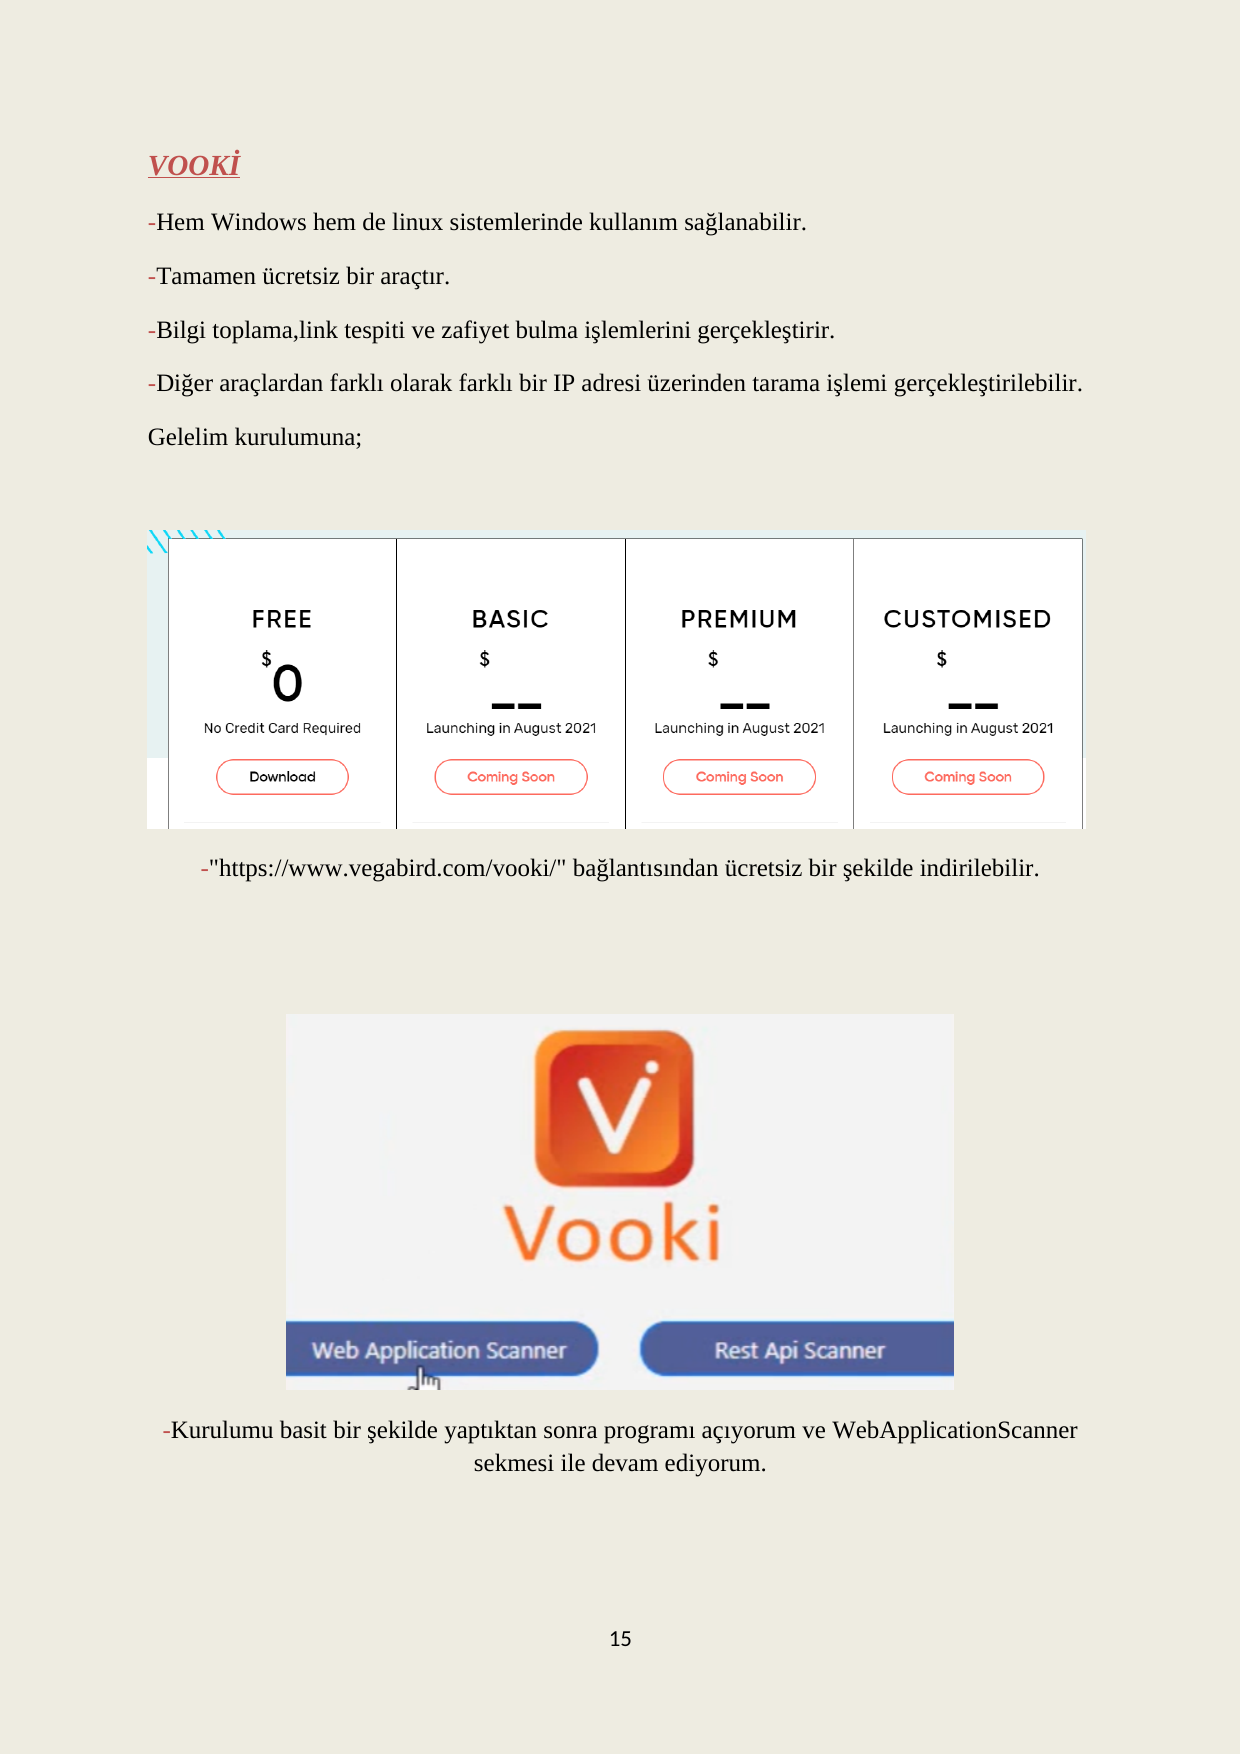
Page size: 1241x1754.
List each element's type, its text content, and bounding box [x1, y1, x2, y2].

text Gelelim kurulumuna; [148, 422, 1093, 451]
text -Tamamen ücretsiz bir araçtır. [148, 261, 1093, 289]
text -Diğer araçlardan farklı olarak farklı bir IP adresi üzerinden tarama işlemi gerçekleştirilebilir. [148, 368, 1093, 397]
text -"https://www.vegabird.com/vooki/" bağlantısından ücretsiz bir şekilde indirilebilir. [148, 853, 1093, 882]
text -Hem Windows hem de linux sistemlerinde kullanım sağlanabilir. [148, 207, 1093, 236]
picture [286, 1014, 954, 1390]
picture [147, 530, 1086, 829]
text -Kurulumu basit bir şekilde yaptıktan sonra programı açıyorum ve WebApplicationScanner sekmesi ile devam ediyorum. [148, 1415, 1093, 1477]
text VOOKİ [148, 148, 1093, 181]
text -Bilgi toplama,link tespiti ve zafiyet bulma işlemlerini gerçekleştirir. [148, 315, 1093, 343]
